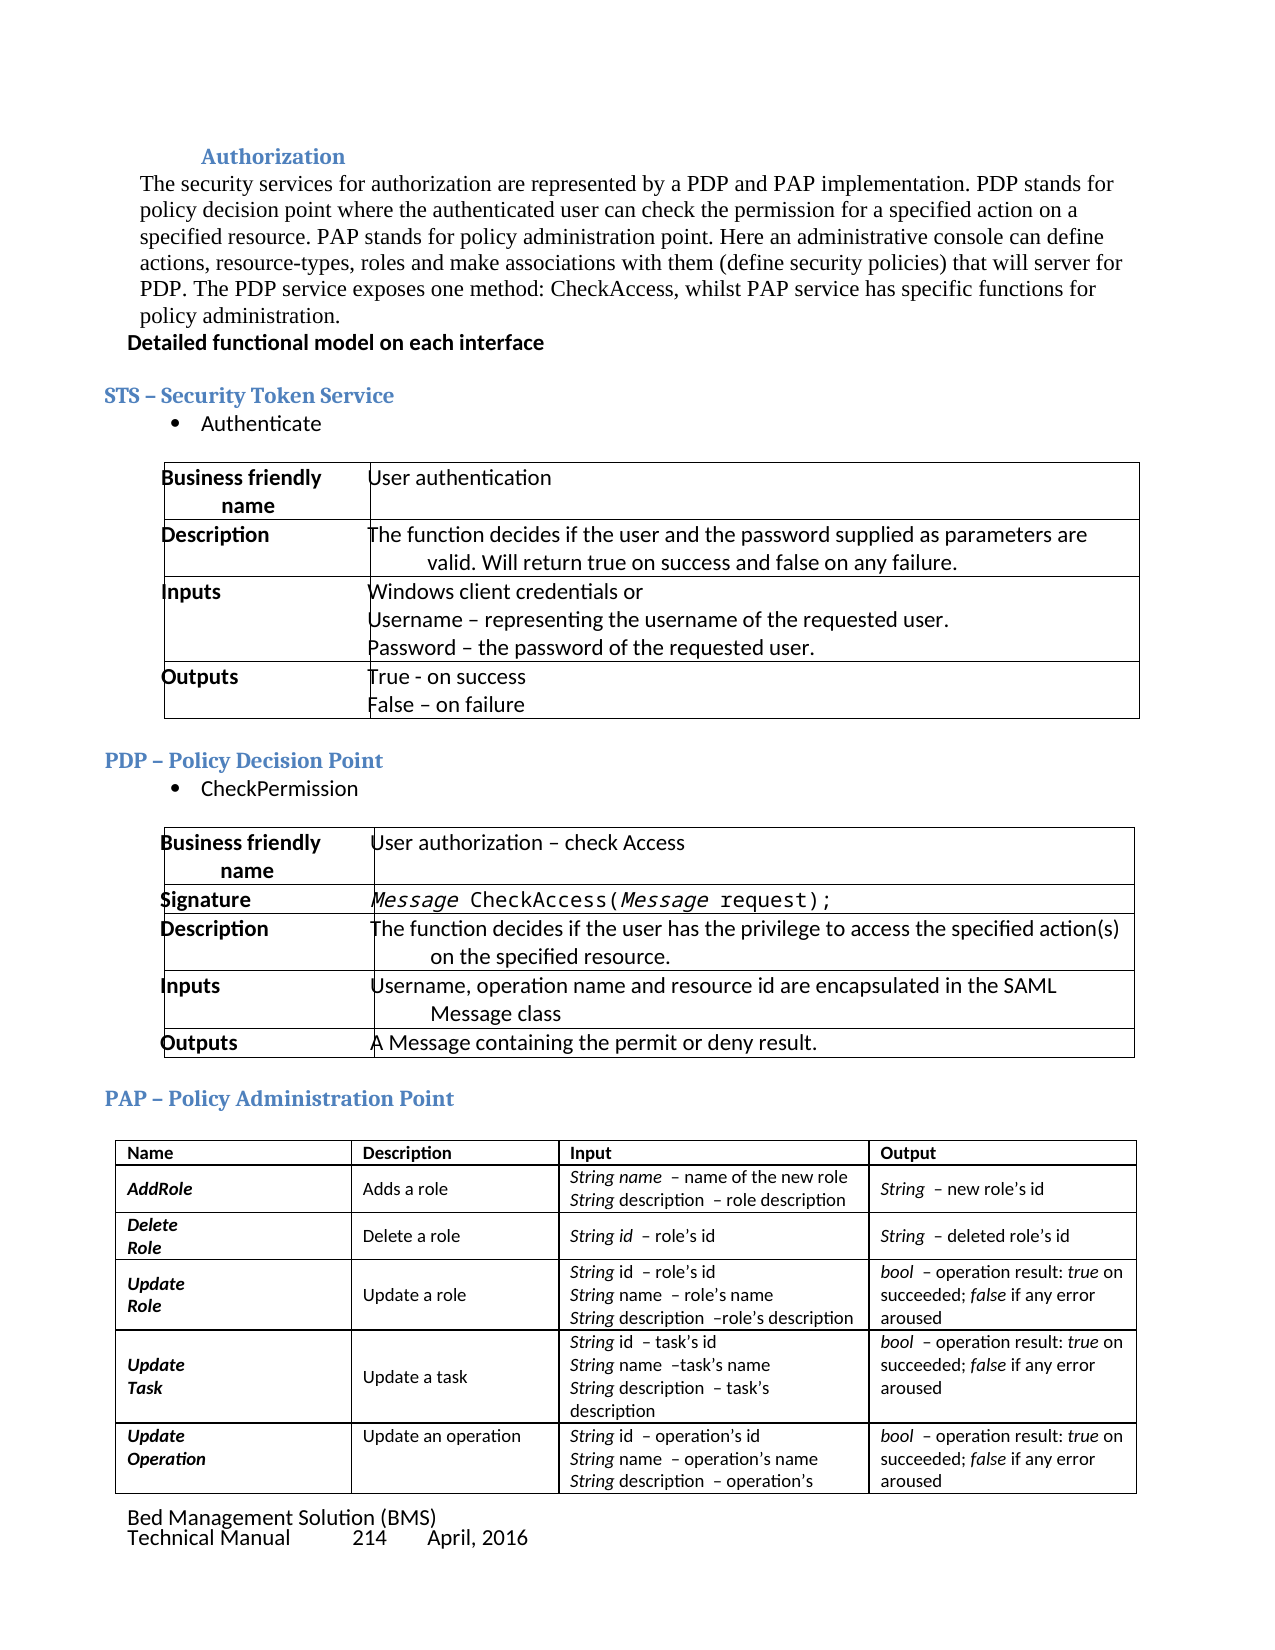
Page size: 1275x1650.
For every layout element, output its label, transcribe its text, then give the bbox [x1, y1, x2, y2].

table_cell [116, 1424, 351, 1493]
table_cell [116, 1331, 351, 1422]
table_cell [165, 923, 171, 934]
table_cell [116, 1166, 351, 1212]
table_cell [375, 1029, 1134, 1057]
text STS – Security Token Service [104, 383, 1148, 409]
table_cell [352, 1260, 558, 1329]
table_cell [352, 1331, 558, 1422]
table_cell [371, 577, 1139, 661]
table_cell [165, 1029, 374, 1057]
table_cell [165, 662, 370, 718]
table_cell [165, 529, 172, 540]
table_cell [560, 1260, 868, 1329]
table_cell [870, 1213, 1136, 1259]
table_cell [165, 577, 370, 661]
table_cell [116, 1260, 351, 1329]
text Detailed functional model on each interface [127, 328, 1148, 356]
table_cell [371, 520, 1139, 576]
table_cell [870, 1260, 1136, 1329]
text Authorization [164, 144, 1148, 170]
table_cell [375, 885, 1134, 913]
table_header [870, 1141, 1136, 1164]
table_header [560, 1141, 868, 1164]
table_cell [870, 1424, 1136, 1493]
list Authenticate [171, 409, 1148, 437]
text PAP – Policy Administration Point [104, 1086, 1148, 1112]
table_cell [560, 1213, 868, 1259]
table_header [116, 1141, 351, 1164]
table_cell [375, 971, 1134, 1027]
text The security services for authorization are represented by a PDP and PAP implementation. PDP stands for policy decision point where the authenticated user can check the permission for a specified action on a specified resource. PAP stands for policy administration point. Here an administrative console can define actions, resource-types, roles and make associations with them (define security policies) that will server for PDP. The PDP service exposes one method: CheckAccess, whilst PAP service has specific functions for policy administration. [139, 170, 1148, 328]
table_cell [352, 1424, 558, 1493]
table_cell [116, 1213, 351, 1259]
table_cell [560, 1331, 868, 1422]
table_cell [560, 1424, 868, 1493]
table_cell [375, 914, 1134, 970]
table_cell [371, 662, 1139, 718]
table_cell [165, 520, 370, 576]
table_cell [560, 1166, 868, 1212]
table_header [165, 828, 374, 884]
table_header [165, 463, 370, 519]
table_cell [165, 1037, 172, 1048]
text PDP – Policy Decision Point [104, 747, 1148, 774]
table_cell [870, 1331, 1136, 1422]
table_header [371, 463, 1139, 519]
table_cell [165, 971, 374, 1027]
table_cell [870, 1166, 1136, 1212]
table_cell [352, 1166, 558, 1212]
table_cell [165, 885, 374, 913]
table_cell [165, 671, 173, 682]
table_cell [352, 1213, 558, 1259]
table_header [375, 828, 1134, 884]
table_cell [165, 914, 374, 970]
list CheckPermission [171, 774, 1148, 802]
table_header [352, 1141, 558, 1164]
